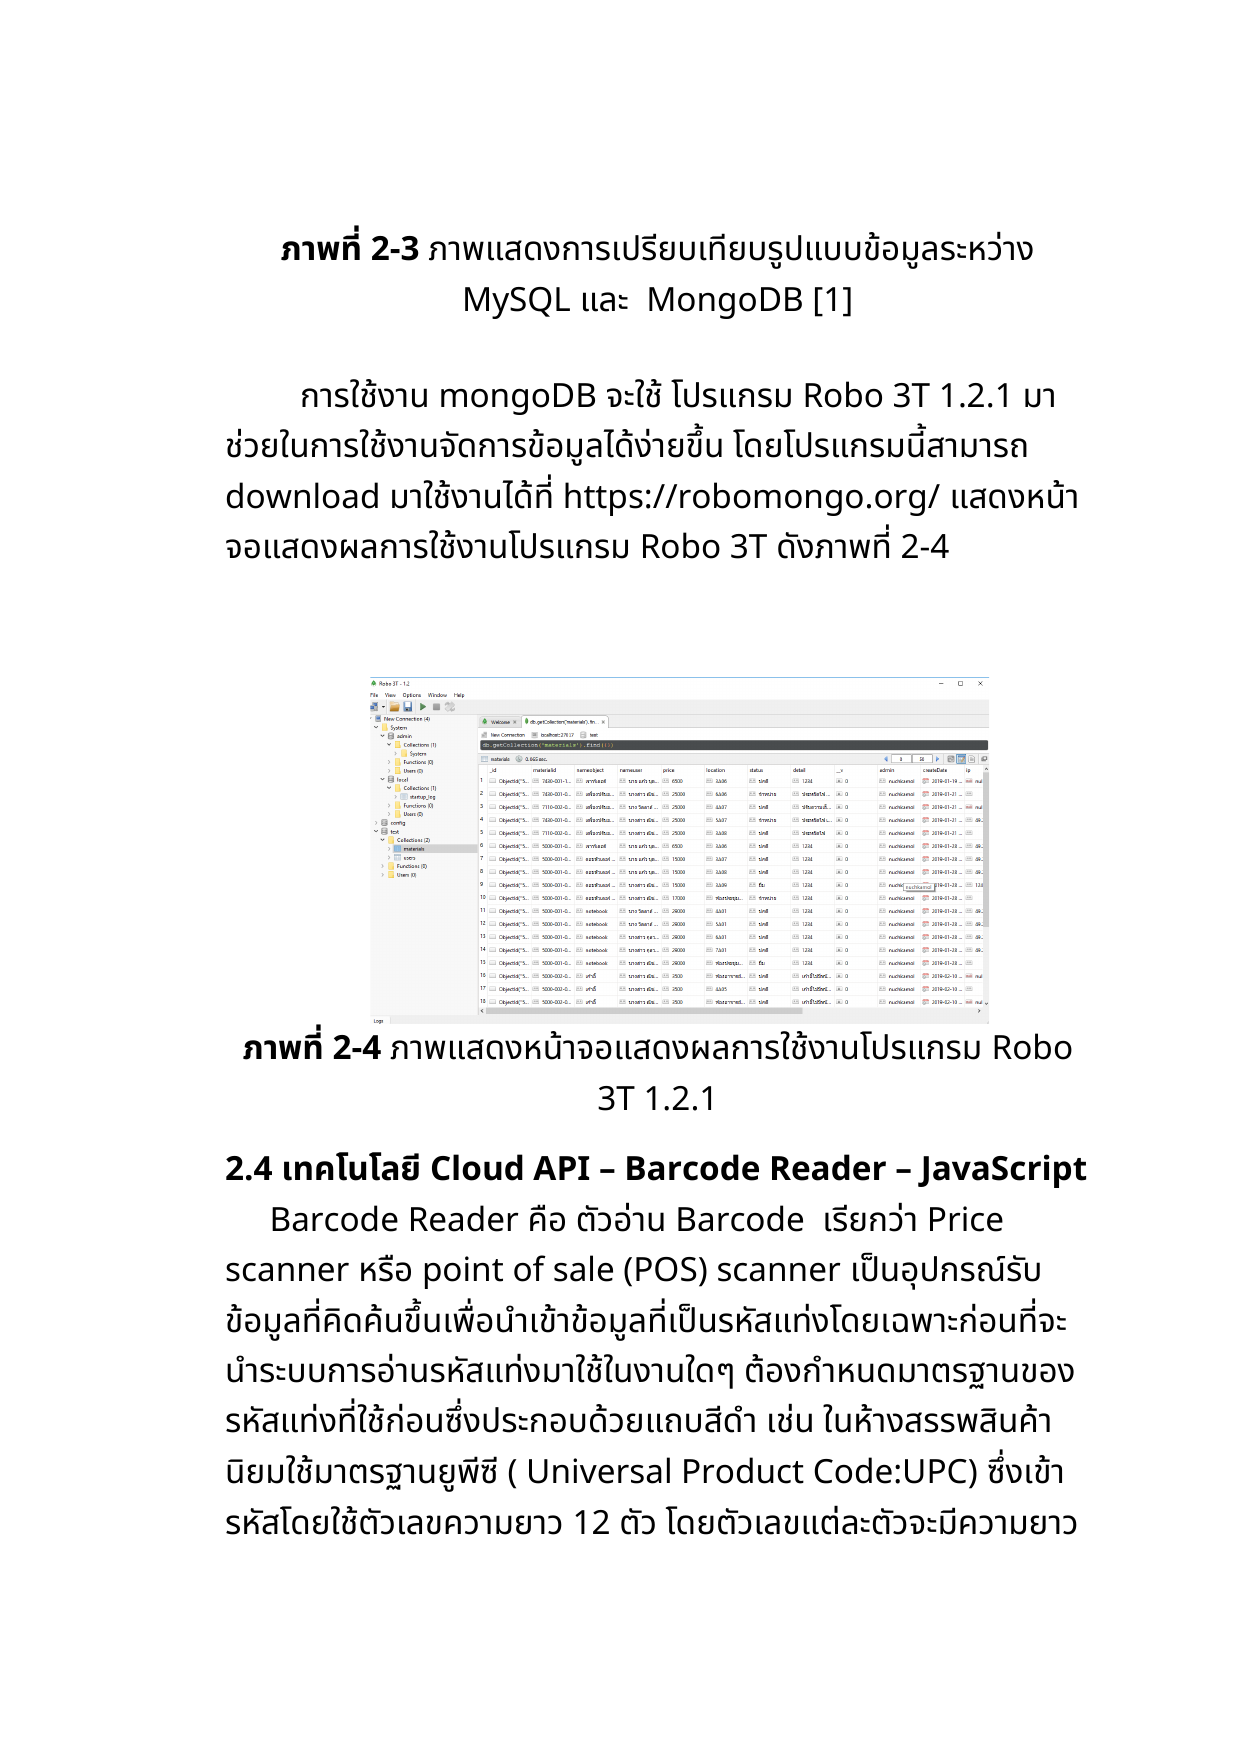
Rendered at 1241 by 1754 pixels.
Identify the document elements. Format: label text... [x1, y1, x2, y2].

text ภาพที่ 2-4 ภาพแสดงหน้าจอแสดงผลการใช้งานโปรแกรม Robo 3T 1.2.1 [225, 1024, 1090, 1120]
text การใช้งาน mongoDB จะใช้ โปรแกรม Robo 3T 1.2.1 มาช่วยในการใช้งานจัดการข้อมูลได้ง่ายขึ้น โดยโปรแกรมนี้สามารถ download มาใช้งานได้ที่ https://robomongo.org/ แสดงหน้าจอแสดงผลการใช้งานโปรแกรม Robo 3T ดังภาพที่ 2-4 [225, 372, 1090, 574]
picture [370, 677, 990, 1024]
text ภาพที่ 2-3 ภาพแสดงการเปรียบเทียบรูปแบบข้อมูลระหว่าง MySQL และ MongoDB [1] [225, 225, 1090, 326]
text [225, 1195, 1090, 1549]
text 2.4 เทคโนโลยี Cloud API – Barcode Reader – JavaScript [225, 1145, 1090, 1195]
